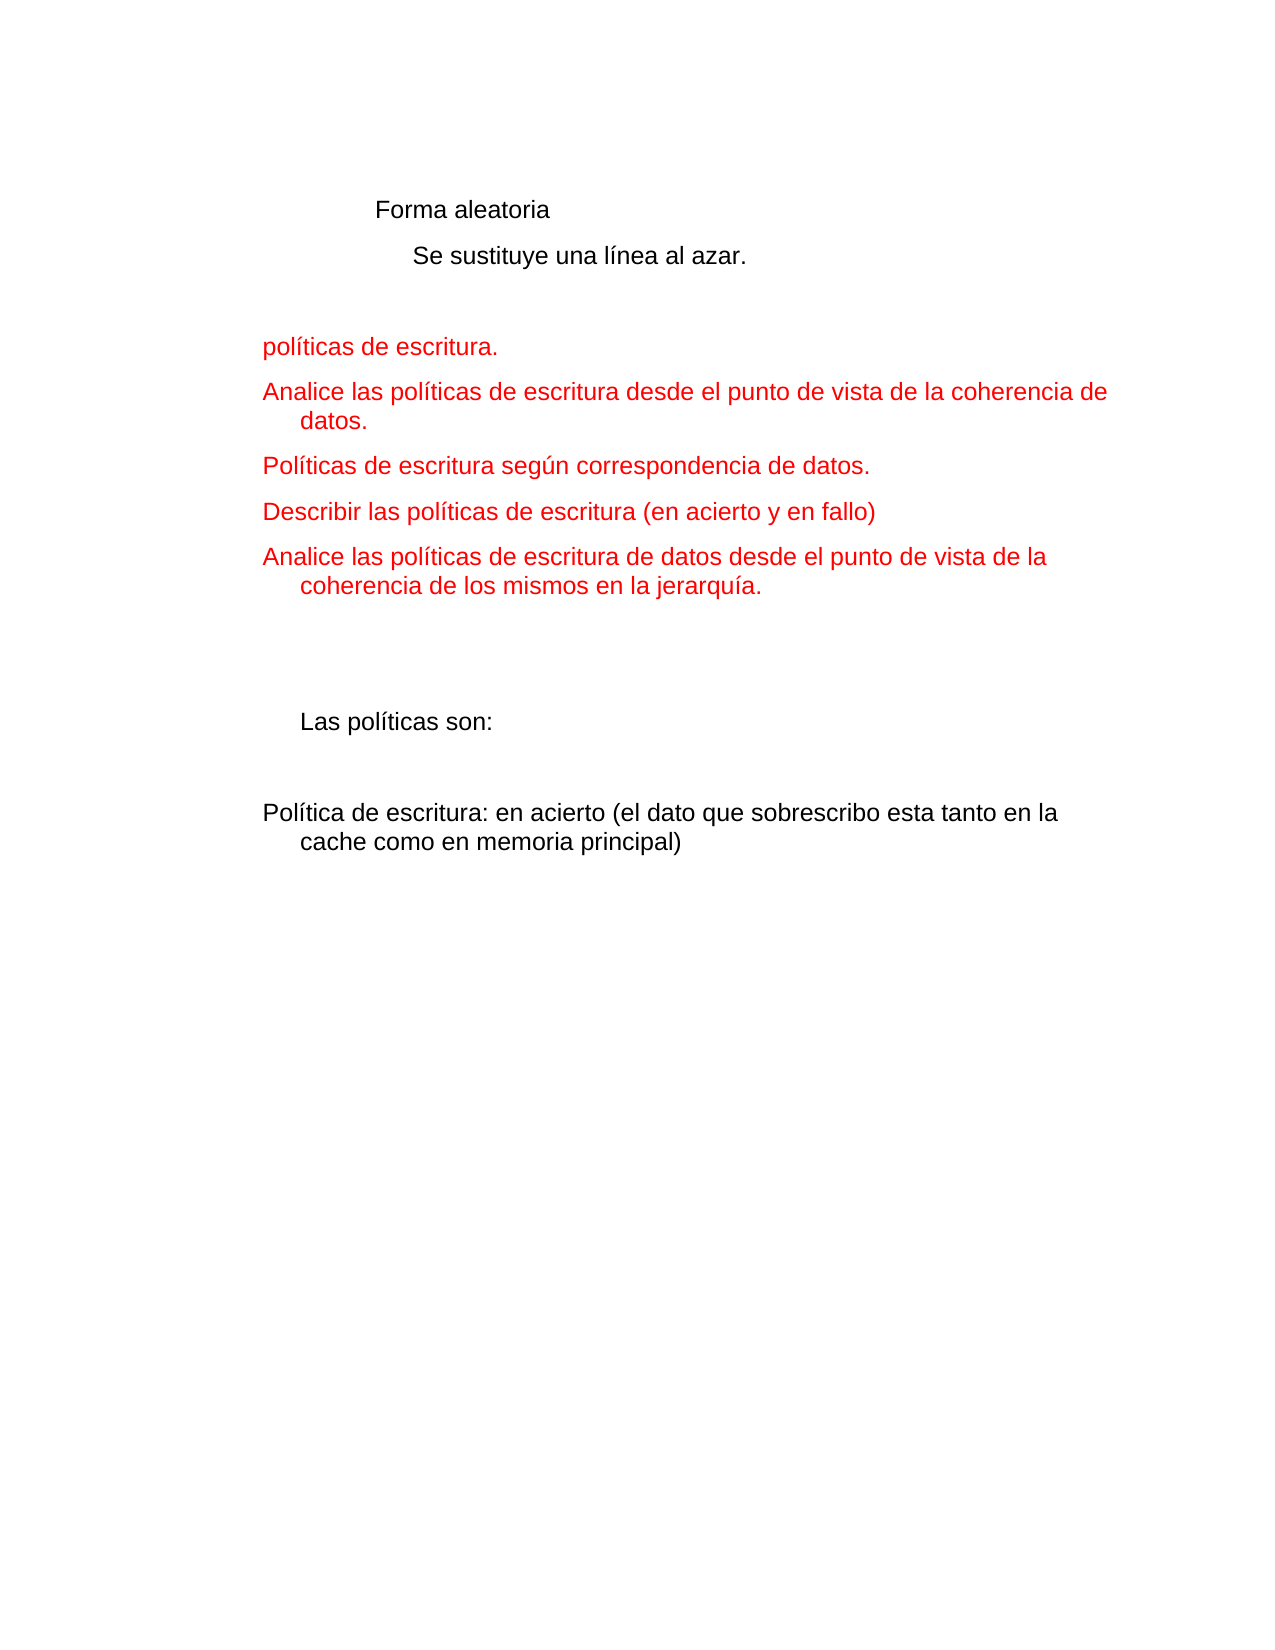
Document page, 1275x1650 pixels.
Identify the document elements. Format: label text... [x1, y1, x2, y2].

text Analice las políticas de escritura desde el punto de vista de la coherencia de datos. [262, 377, 1125, 434]
text Políticas de escritura según correspondencia de datos. [262, 451, 1125, 480]
text Las políticas son: [300, 707, 1125, 736]
text Se sustituye una línea al azar. [412, 241, 1125, 269]
text Forma aleatoria [375, 195, 1125, 224]
text Política de escritura: en acierto (el dato que sobrescribo esta tanto en la cache como en memoria principal) [262, 798, 1125, 855]
text políticas de escritura. [262, 332, 1125, 360]
text Describir las políticas de escritura (en acierto y en fallo) [262, 497, 1125, 525]
text Analice las políticas de escritura de datos desde el punto de vista de la coherencia de los mismos en la jerarquía. [262, 542, 1125, 599]
